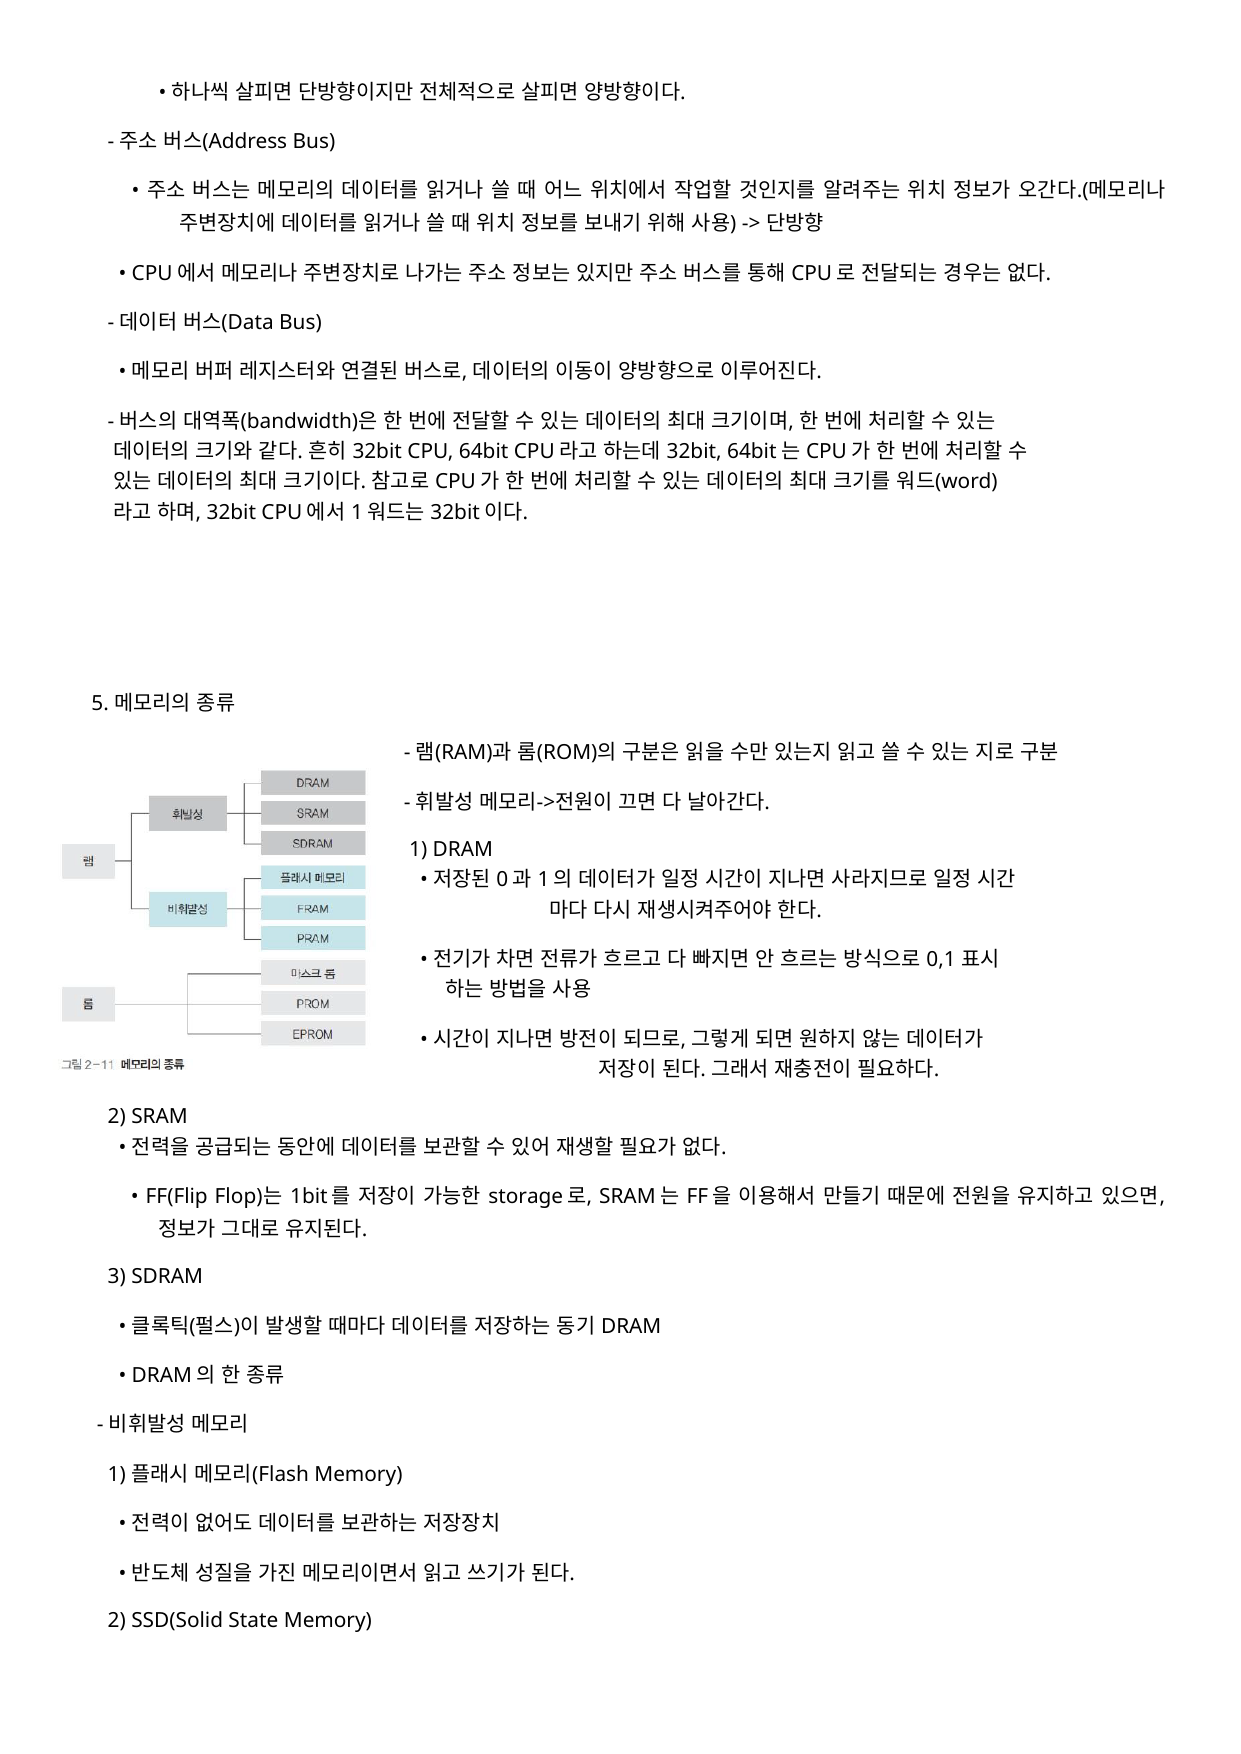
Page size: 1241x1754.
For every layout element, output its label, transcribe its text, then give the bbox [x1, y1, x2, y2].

text 하는 방법을 사용 [385, 973, 1165, 1003]
text • 하나씩 살피면 단방향이지만 전체적으로 살피면 양방향이다. [158, 75, 1165, 105]
text 3) SDRAM [75, 1262, 1165, 1290]
text 있는 데이터의 최대 크기이다. 참고로 CPU가 한 번에 처리할 수 있는 데이터의 최대 크기를 워드(word) [75, 464, 1165, 495]
text 2) SSD(Solid State Memory) [75, 1605, 1165, 1633]
text 5. 메모리의 종류 [75, 686, 1165, 716]
text 2) SRAM [75, 1102, 1165, 1130]
text • 전력을 공급되는 동안에 데이터를 보관할 수 있어 재생할 필요가 없다. [75, 1130, 1165, 1160]
text - 데이터 버스(Data Bus) [75, 305, 1165, 336]
text • 반도체 성질을 가진 메모리이면서 읽고 쓰기가 된다. [75, 1556, 1165, 1586]
text 1) DRAM [385, 834, 1165, 863]
text 1) 플래시 메모리(Flash Memory) [75, 1457, 1165, 1487]
text • 시간이 지나면 방전이 되므로, 그렇게 되면 원하지 않는 데이터가 [385, 1022, 1165, 1052]
text 저장이 된다. 그래서 재충전이 필요하다. [75, 1052, 1165, 1083]
text - 버스의 대역폭(bandwidth)은 한 번에 전달할 수 있는 데이터의 최대 크기이며, 한 번에 처리할 수 있는 [75, 404, 1165, 434]
text 마다 다시 재생시켜주어야 한다. [385, 893, 1165, 923]
text • 전력이 없어도 데이터를 보관하는 저장장치 [75, 1506, 1165, 1537]
text • 전기가 차면 전류가 흐르고 다 빠지면 안 흐르는 방식으로 0,1 표시 [385, 942, 1165, 973]
text - 주소 버스(Address Bus) [75, 124, 1165, 155]
text - 비휘발성 메모리 [75, 1408, 1165, 1438]
picture [35, 743, 385, 1078]
text • 클록틱(펄스)이 발생할 때마다 데이터를 저장하는 동기 DRAM [75, 1309, 1165, 1339]
text - 램(RAM)과 롬(ROM)의 구분은 읽을 수만 있는지 읽고 쓸 수 있는 지로 구분 [75, 736, 1165, 766]
text • FF(Flip Flop)는 1bit를 저장이 가능한 storage로, SRAM는 FF을 이용해서 만들기 때문에 전원을 유지하고 있으면, 정보가 그대로 유지된다. [75, 1179, 1165, 1242]
text 라고 하며, 32bit CPU에서 1워드는 32bit이다. [75, 495, 1165, 525]
text 데이터의 크기와 같다. 흔히 32bit CPU, 64bit CPU라고 하는데 32bit, 64bit는 CPU가 한 번에 처리할 수 [75, 434, 1165, 464]
text • CPU에서 메모리나 주변장치로 나가는 주소 정보는 있지만 주소 버스를 통해 CPU로 전달되는 경우는 없다. [75, 256, 1165, 286]
text • DRAM의 한 종류 [75, 1358, 1165, 1388]
text • 메모리 버퍼 레지스터와 연결된 버스로, 데이터의 이동이 양방향으로 이루어진다. [75, 354, 1165, 385]
text • 주소 버스는 메모리의 데이터를 읽거나 쓸 때 어느 위치에서 작업할 것인지를 알려주는 위치 정보가 오간다.(메모리나 주변장치에 데이터를 읽거나 쓸 때 위치 정보를 보내기 위해 사용) -> 단방향 [75, 174, 1165, 237]
text • 저장된 0과 1의 데이터가 일정 시간이 지나면 사라지므로 일정 시간 [385, 863, 1165, 893]
text - 휘발성 메모리->전원이 끄면 다 날아간다. [385, 785, 1165, 815]
